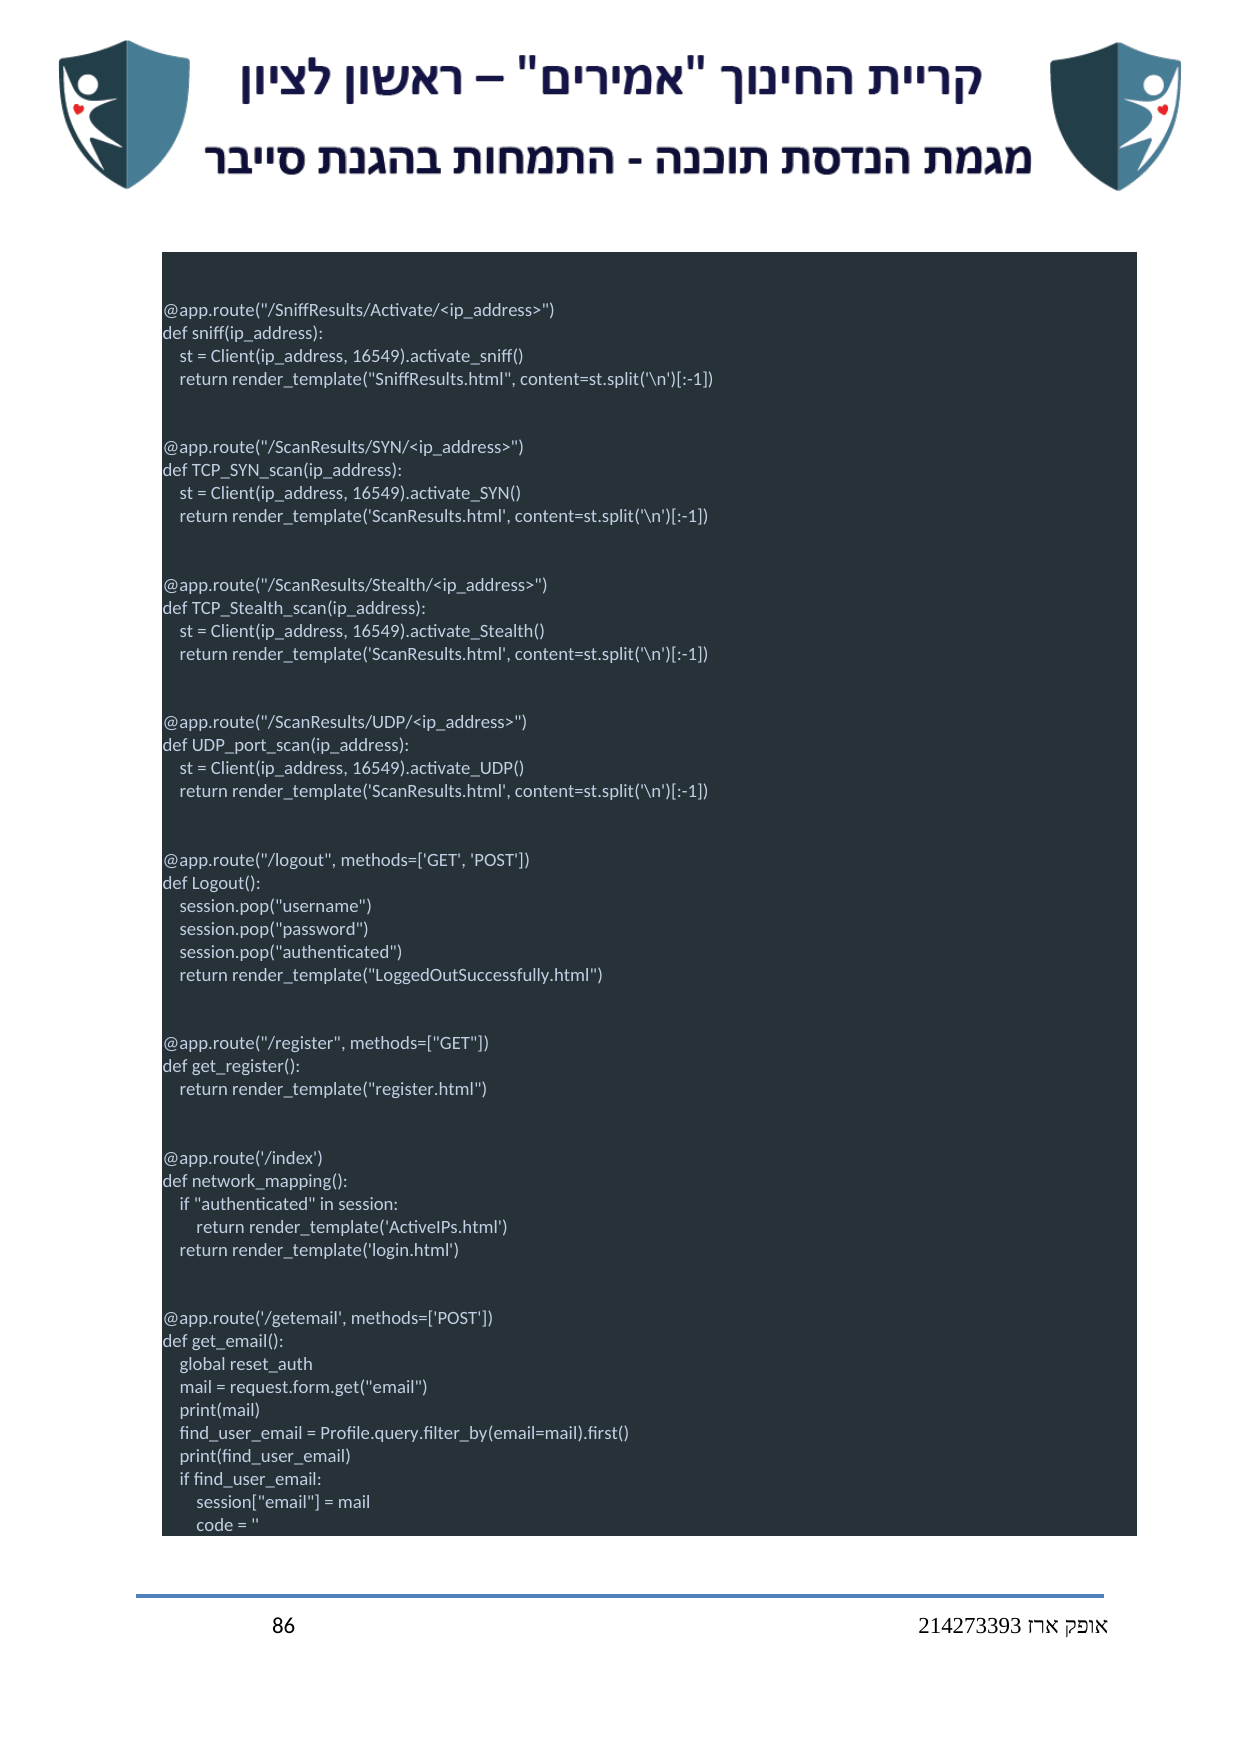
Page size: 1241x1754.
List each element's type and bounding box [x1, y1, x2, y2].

picture [58, 40, 1182, 192]
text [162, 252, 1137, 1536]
